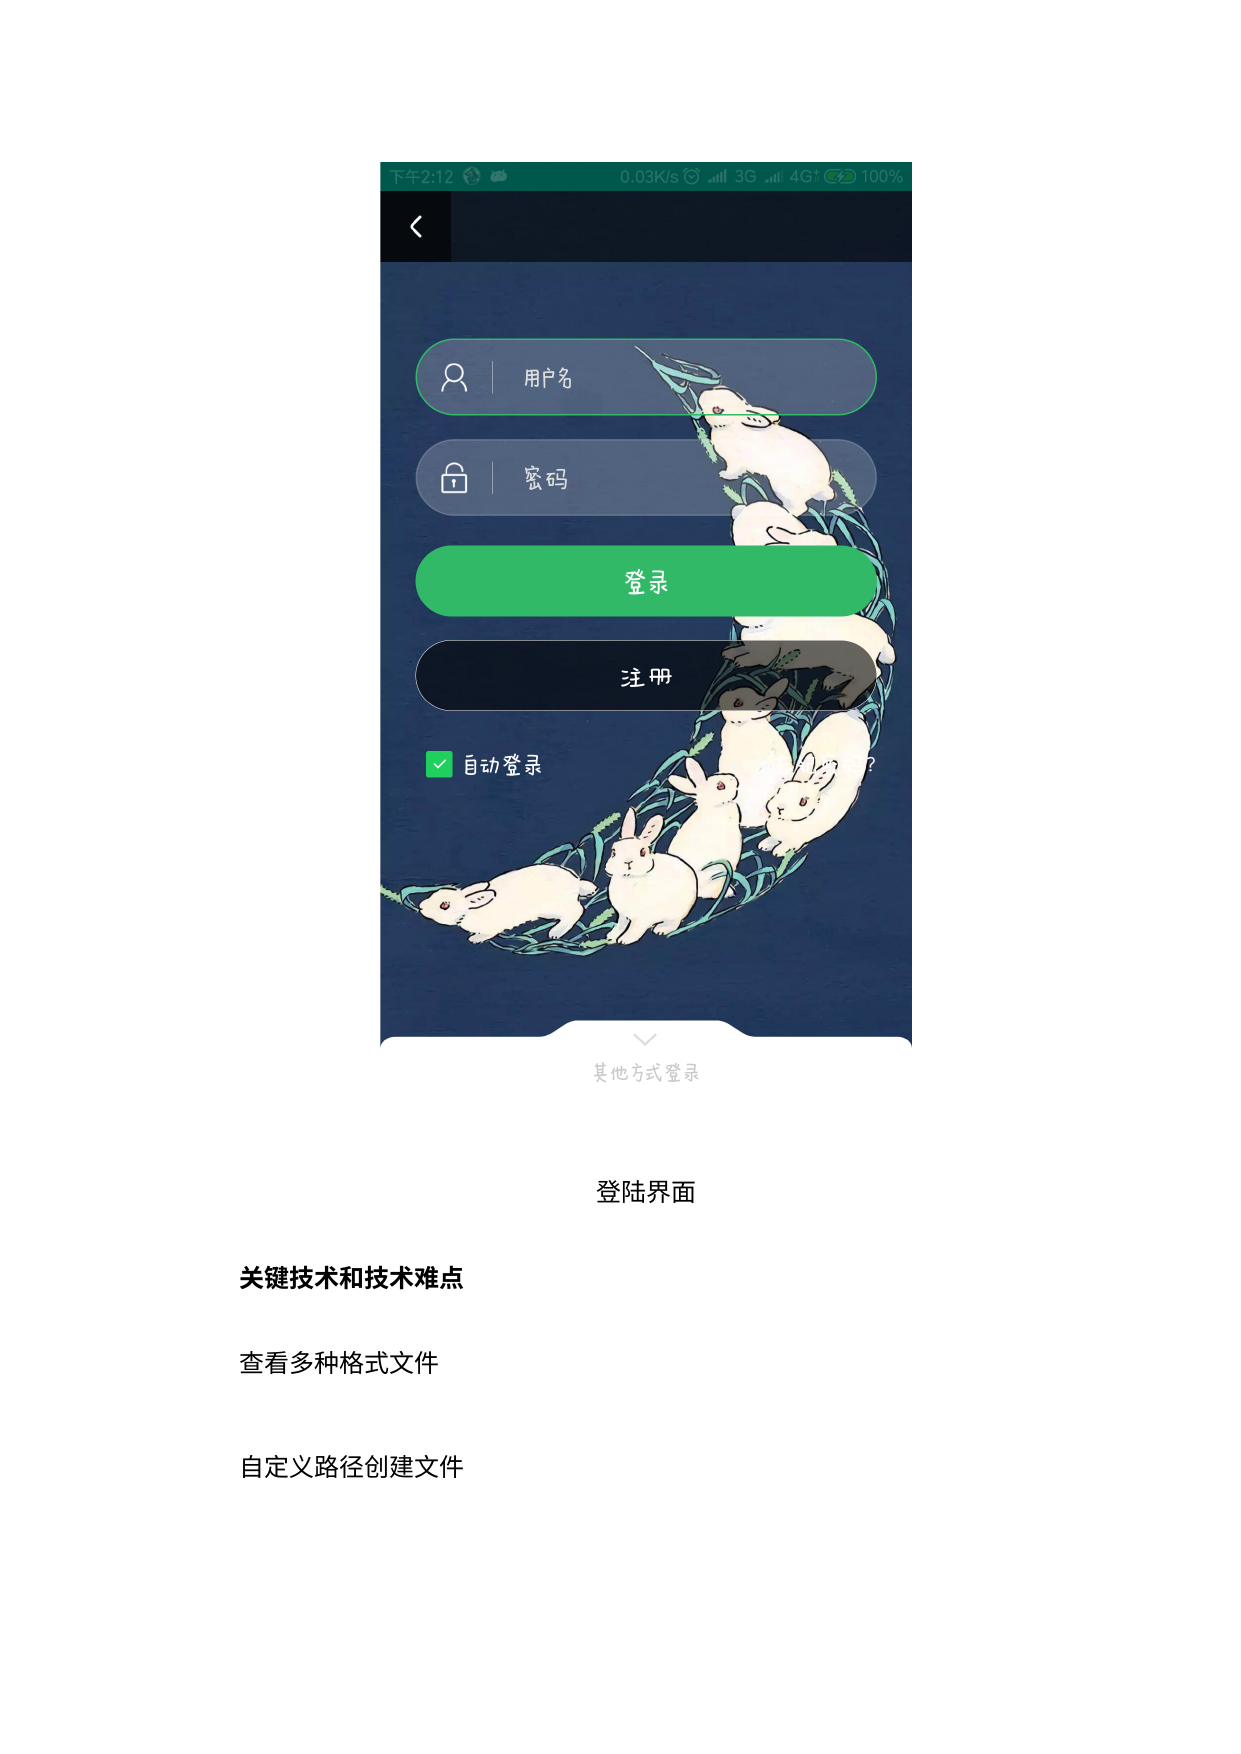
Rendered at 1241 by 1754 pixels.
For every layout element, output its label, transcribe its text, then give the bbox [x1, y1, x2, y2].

text 关键技术和技术难点 [239, 1244, 1053, 1309]
text 查看多种格式文件 [239, 1329, 1053, 1394]
picture [380, 162, 912, 1107]
text 登陆界面 [239, 1158, 1053, 1223]
text 自定义路径创建文件 [239, 1433, 1053, 1498]
